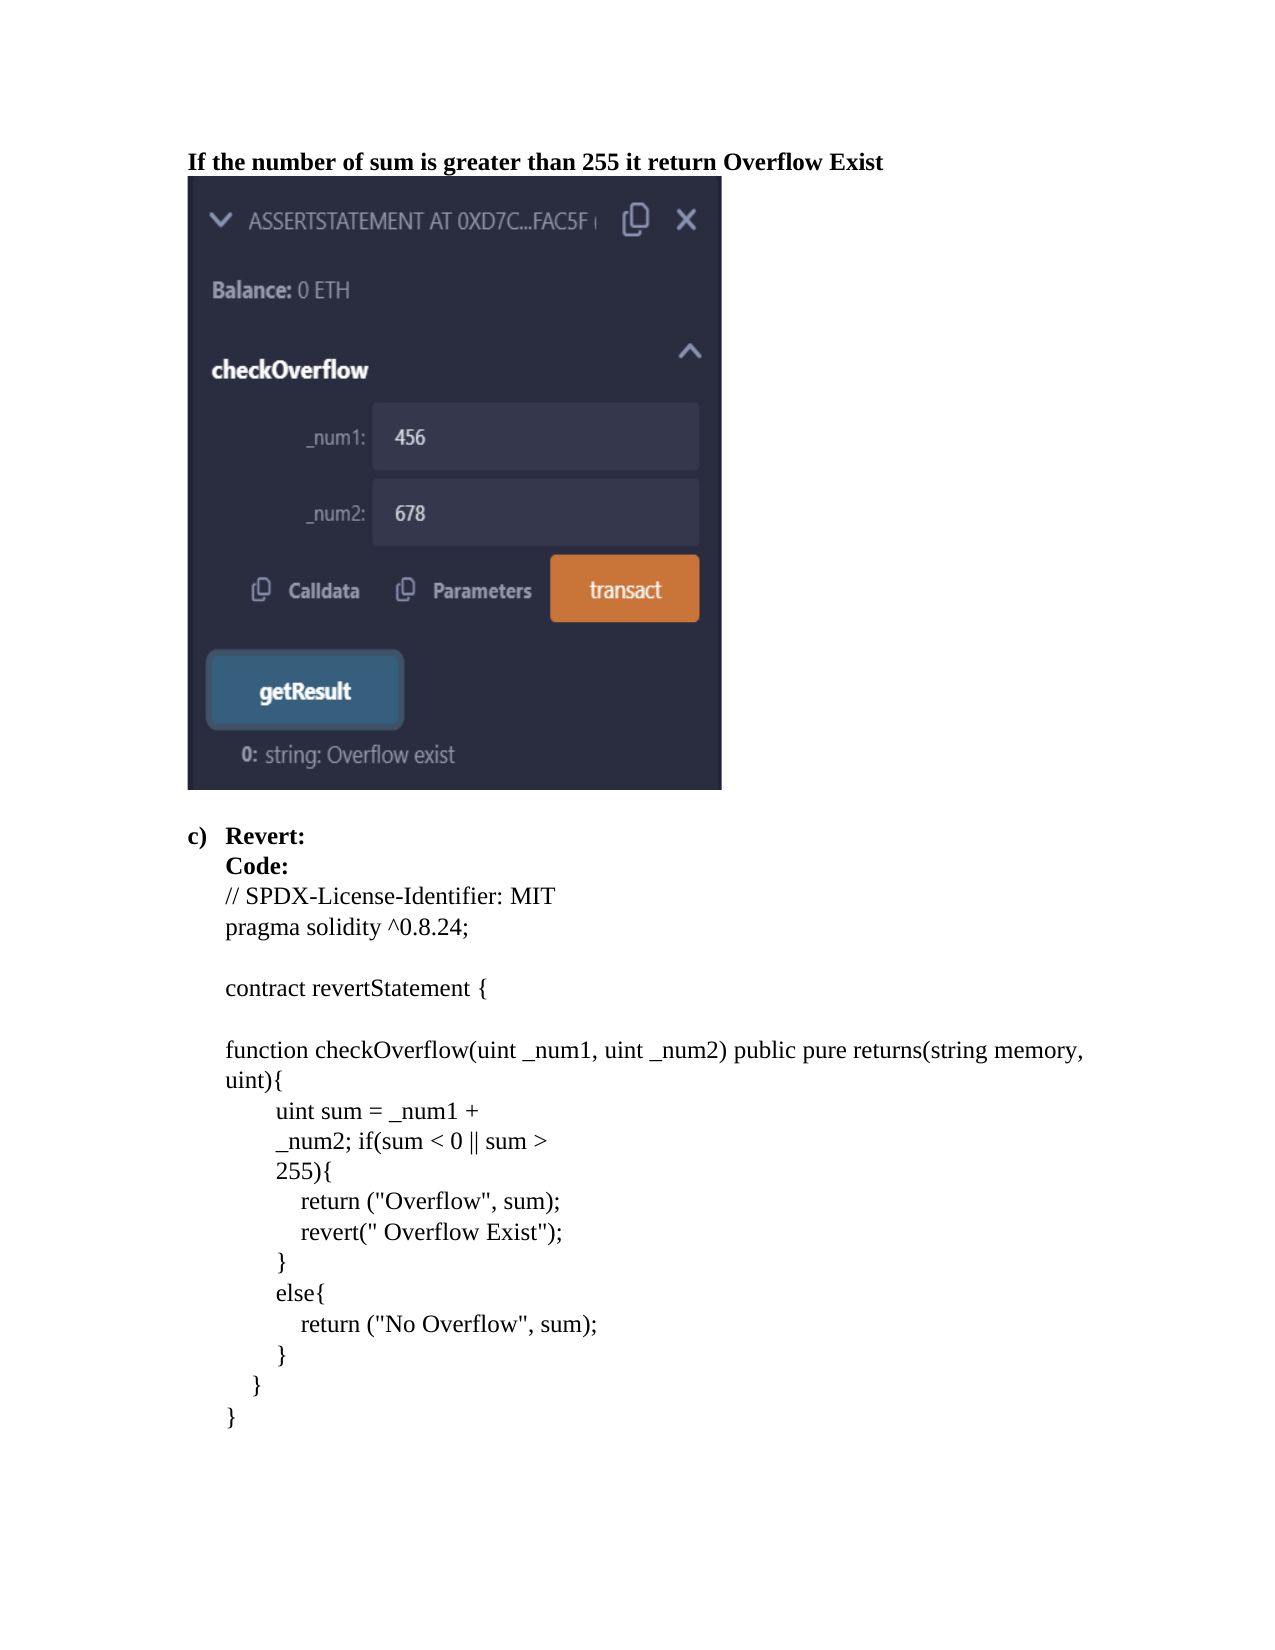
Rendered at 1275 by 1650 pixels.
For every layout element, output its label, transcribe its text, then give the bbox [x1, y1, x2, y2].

picture [187, 176, 722, 790]
text } [251, 1370, 1177, 1399]
text else{ [276, 1278, 1177, 1307]
text } [276, 1340, 1177, 1368]
text // SPDX-License-Identifier: MIT pragma solidity ^0.8.24; [225, 881, 556, 941]
text uint sum = _num1 + _num2; if(sum < 0 || sum > 255){ [276, 1096, 561, 1185]
subtitle If the number of sum is greater than 255 it return Overflow Exist [187, 147, 1177, 176]
subtitle Code: [225, 851, 1177, 880]
text } [225, 1402, 1177, 1431]
text contract revertStatement { [225, 973, 1177, 1002]
list Revert: [187, 821, 1177, 849]
text return ("Overflow", sum); revert(" Overflow Exist"); [301, 1186, 563, 1246]
text return ("No Overflow", sum); [301, 1309, 1177, 1338]
text function checkOverflow(uint _num1, uint _num2) public pure returns(string memory, uint){ [225, 1035, 1097, 1094]
text } [276, 1248, 1177, 1276]
